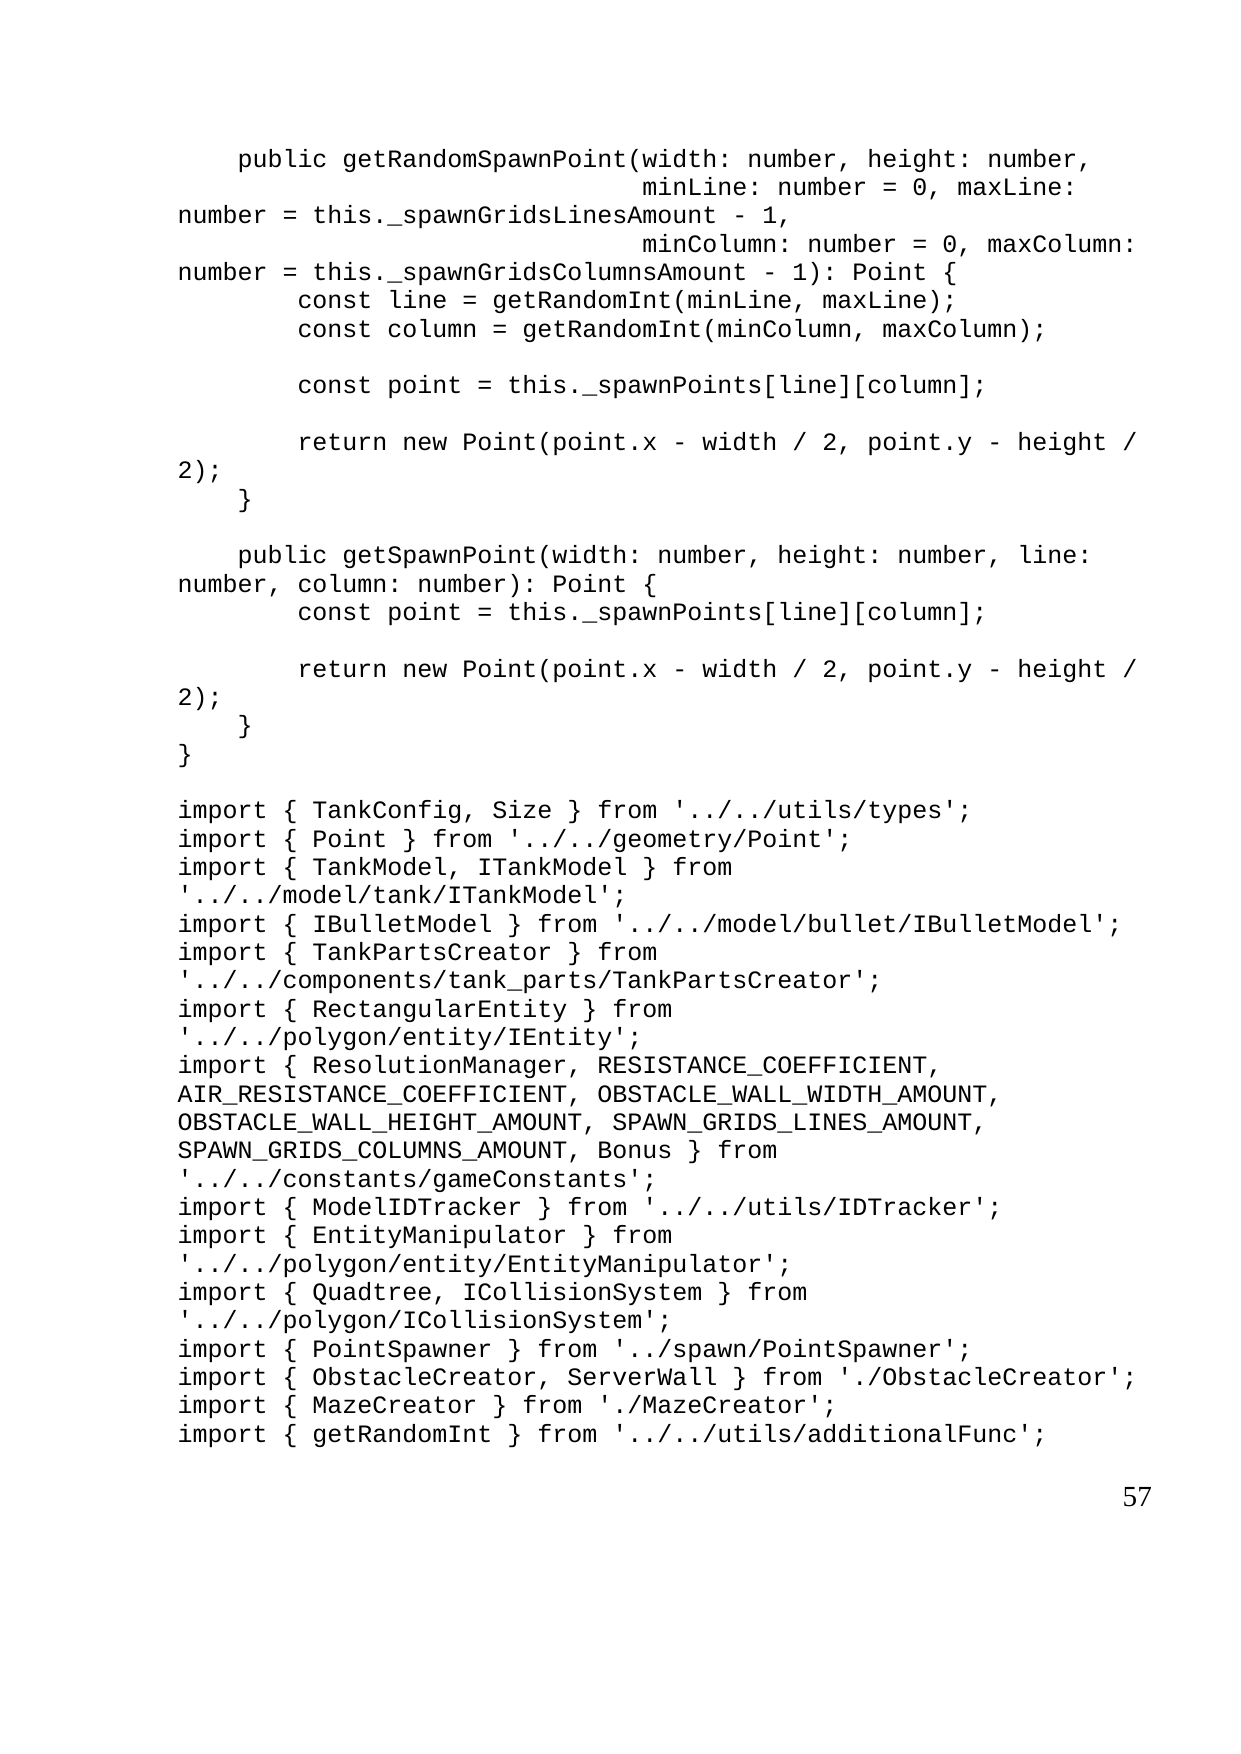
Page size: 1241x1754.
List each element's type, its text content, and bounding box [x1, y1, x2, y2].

text import { PointSpawner } from '../spawn/PointSpawner'; [177, 1336, 1152, 1365]
text minLine: number = 0, maxLine: number = this._spawnGridsLinesAmount - 1, [177, 175, 1152, 231]
text const line = getRandomInt(minLine, maxLine); [177, 288, 1152, 316]
text const point = this._spawnPoints[line][column]; [177, 373, 1152, 401]
text import { TankPartsCreator } from '../../components/tank_parts/TankPartsCreator'; [177, 940, 1152, 996]
text return new Point(point.x - width / 2, point.y - height / 2); [177, 430, 1152, 486]
text import { ModelIDTracker } from '../../utils/IDTracker'; [177, 1195, 1152, 1223]
text import { MazeCreator } from './MazeCreator'; [177, 1393, 1152, 1421]
text } [177, 741, 1152, 770]
text import { Quadtree, ICollisionSystem } from '../../polygon/ICollisionSystem'; [177, 1280, 1152, 1336]
text import { IBulletModel } from '../../model/bullet/IBulletModel'; [177, 911, 1152, 940]
text import { getRandomInt } from '../../utils/additionalFunc'; [177, 1421, 1152, 1450]
text } [177, 713, 1152, 741]
text minColumn: number = 0, maxColumn: number = this._spawnGridsColumnsAmount - 1): Point { [177, 231, 1152, 288]
text public getRandomSpawnPoint(width: number, height: number, [177, 146, 1152, 175]
text public getSpawnPoint(width: number, height: number, line: number, column: number): Point { [177, 543, 1152, 600]
text return new Point(point.x - width / 2, point.y - height / 2); [177, 656, 1152, 713]
text import { TankModel, ITankModel } from '../../model/tank/ITankModel'; [177, 855, 1152, 911]
text import { Point } from '../../geometry/Point'; [177, 826, 1152, 855]
text } [177, 486, 1152, 515]
text import { ObstacleCreator, ServerWall } from './ObstacleCreator'; [177, 1365, 1152, 1393]
text import { RectangularEntity } from '../../polygon/entity/IEntity'; [177, 996, 1152, 1053]
text import { TankConfig, Size } from '../../utils/types'; [177, 798, 1152, 826]
text const point = this._spawnPoints[line][column]; [177, 600, 1152, 628]
text import { ResolutionManager, RESISTANCE_COEFFICIENT, AIR_RESISTANCE_COEFFICIENT, OBSTACLE_WALL_WIDTH_AMOUNT, OBSTACLE_WALL_HEIGHT_AMOUNT, SPAWN_GRIDS_LINES_AMOUNT, SPAWN_GRIDS_COLUMNS_AMOUNT, Bonus } from '../../constants/gameConstants'; [177, 1053, 1152, 1195]
text import { EntityManipulator } from '../../polygon/entity/EntityManipulator'; [177, 1223, 1152, 1280]
text const column = getRandomInt(minColumn, maxColumn); [177, 316, 1152, 345]
